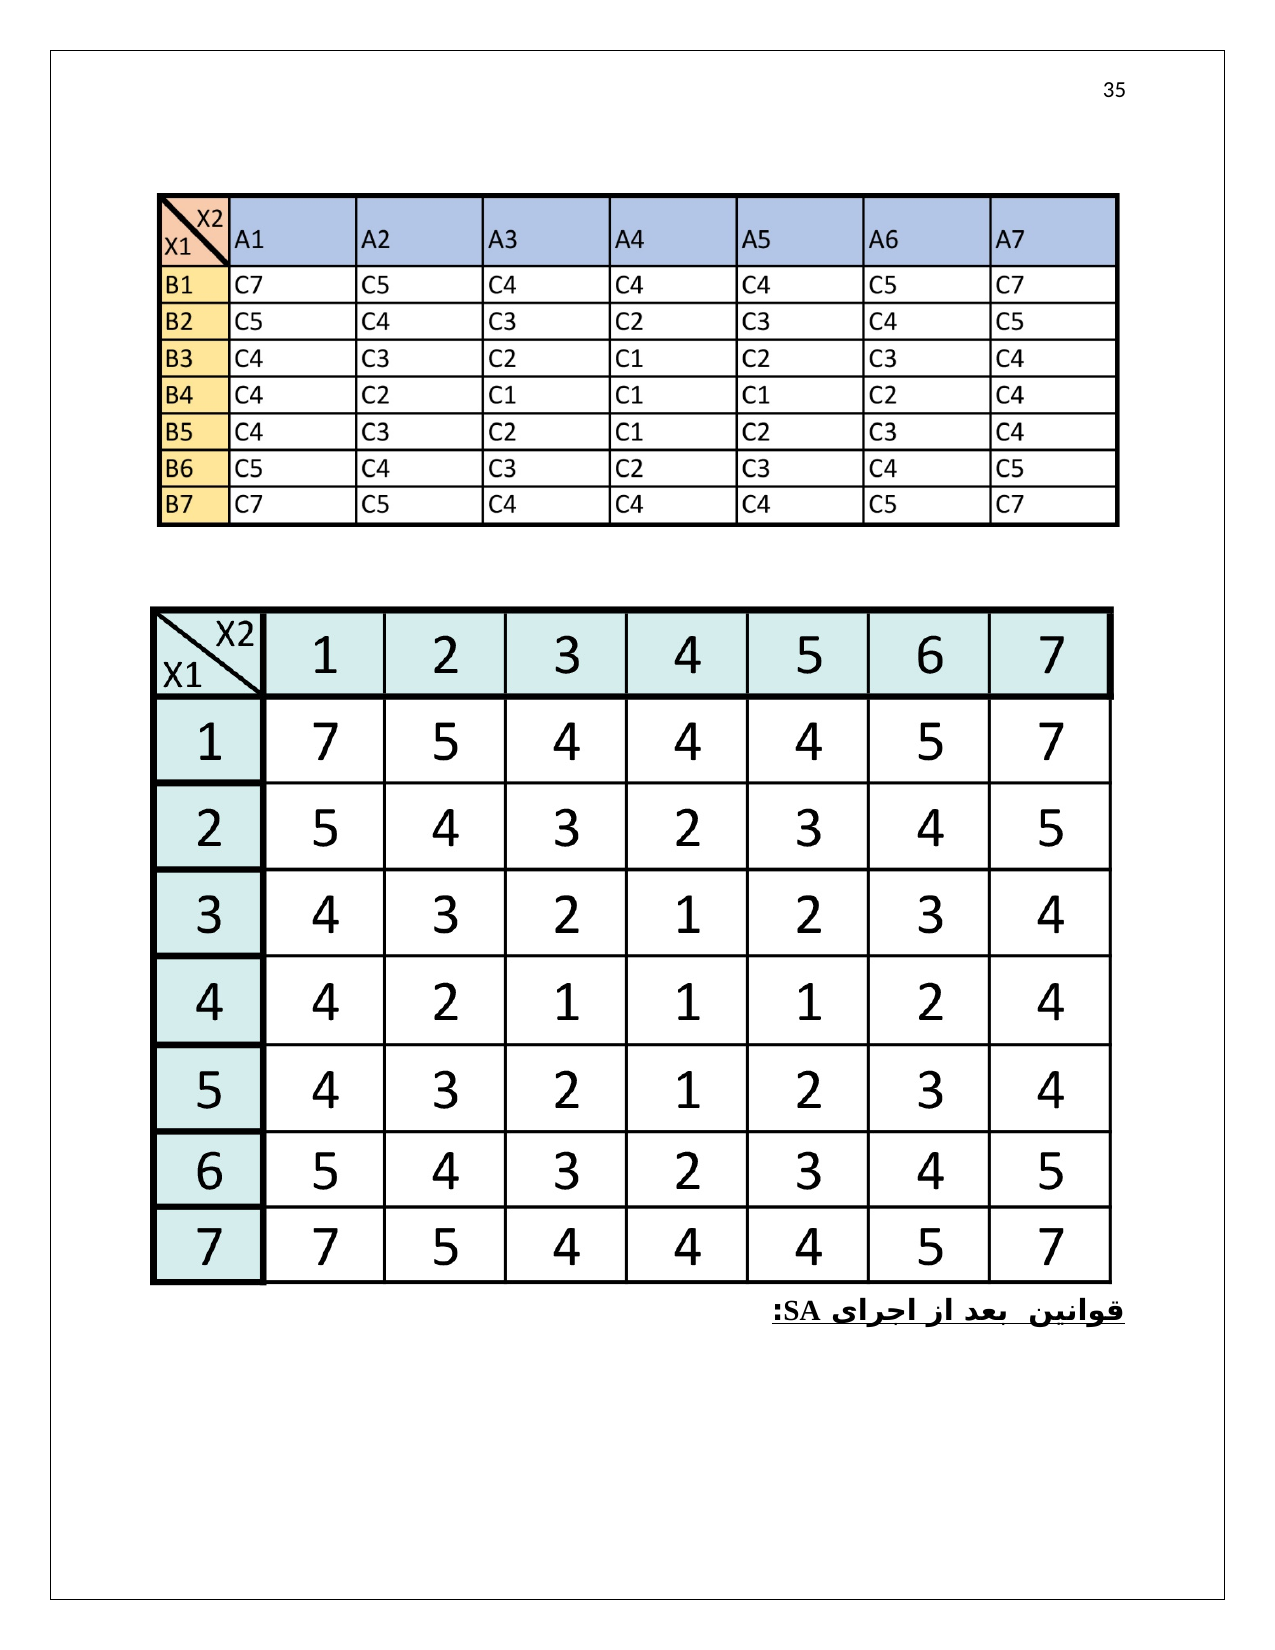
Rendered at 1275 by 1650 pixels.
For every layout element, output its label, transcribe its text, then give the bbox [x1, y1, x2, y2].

picture [150, 601, 1124, 1294]
picture [150, 193, 1125, 527]
text قوانین بعد از اجرای SA: [150, 1293, 1125, 1327]
